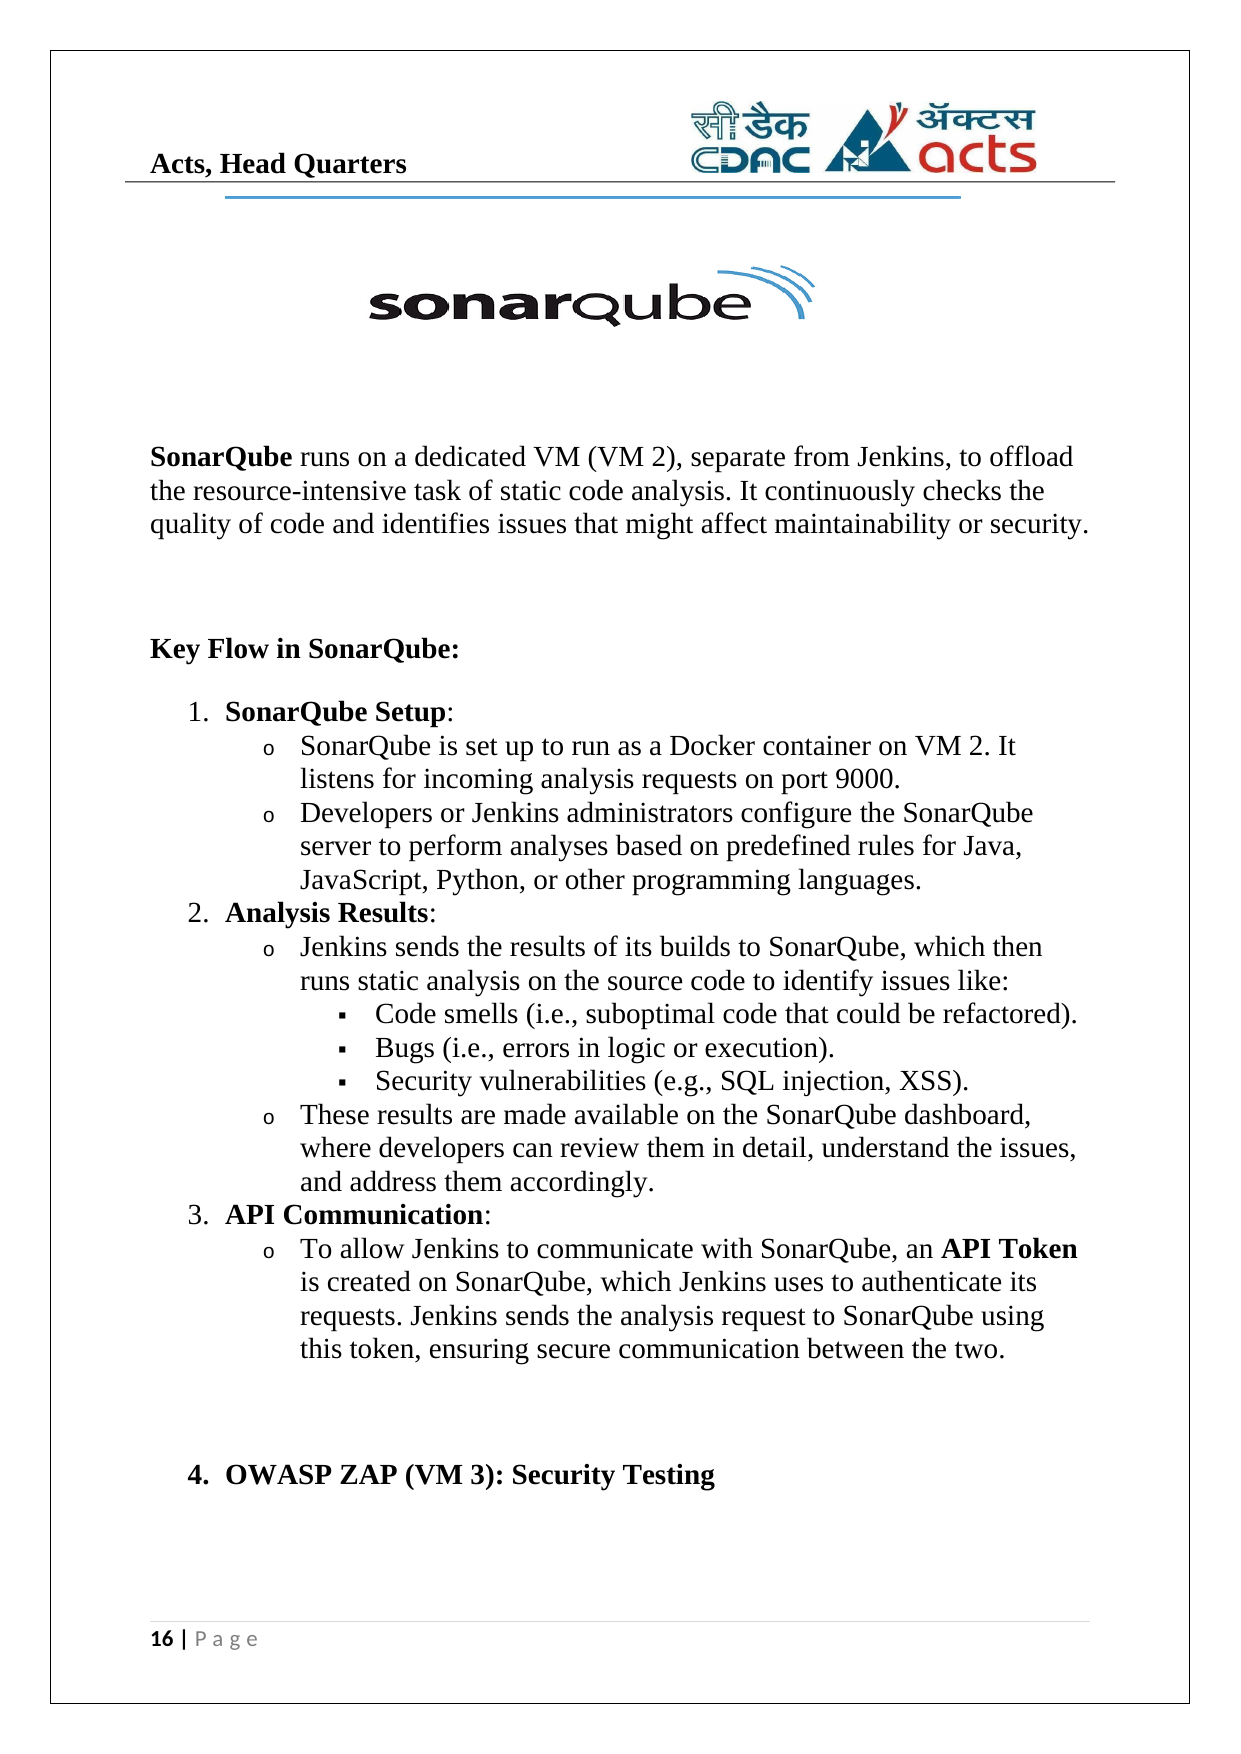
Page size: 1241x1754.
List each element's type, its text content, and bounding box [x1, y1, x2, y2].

list OWASP ZAP (VM 3): Security Testing [187, 1457, 1090, 1491]
list Jenkins sends the results of its builds to SonarQube, which then runs static analysis on the source code to identify issues like: [262, 929, 1090, 996]
list API Communication: [187, 1197, 1090, 1231]
list Code smells (i.e., suboptimal code that could be refactored). [337, 996, 1090, 1030]
list SonarQube is set up to run as a Docker container on VM 2. It listens for incoming analysis requests on port 9000. [262, 728, 1090, 795]
text Key Flow in SonarQube: [150, 632, 1090, 665]
list These results are made available on the SonarQube dashboard, where developers can review them in detail, understand the issues, and address them accordingly. [262, 1097, 1090, 1197]
list Developers or Jenkins administrators configure the SonarQube server to perform analyses based on predefined rules for Java, JavaScript, Python, or other programming languages. [262, 795, 1090, 896]
list Bugs (i.e., errors in logic or execution). [337, 1030, 1090, 1063]
list Analysis Results: [187, 896, 1090, 929]
list To allow Jenkins to communicate with SonarQube, an API Token is created on SonarQube, which Jenkins uses to authenticate its requests. Jenkins sends the analysis request to SonarQube using this token, ensuring secure communication between the two. [262, 1231, 1090, 1365]
picture [691, 101, 1037, 173]
text SonarQube runs on a dedicated VM (VM 2), separate from Jenkins, to offload the resource-intensive task of static code analysis. It continuously checks the quality of code and identifies issues that might affect maintainability or security. [150, 439, 1090, 540]
list SonarQube Setup: [187, 694, 1090, 728]
picture [225, 196, 961, 410]
list Security vulnerabilities (e.g., SQL injection, XSS). [337, 1063, 1090, 1097]
